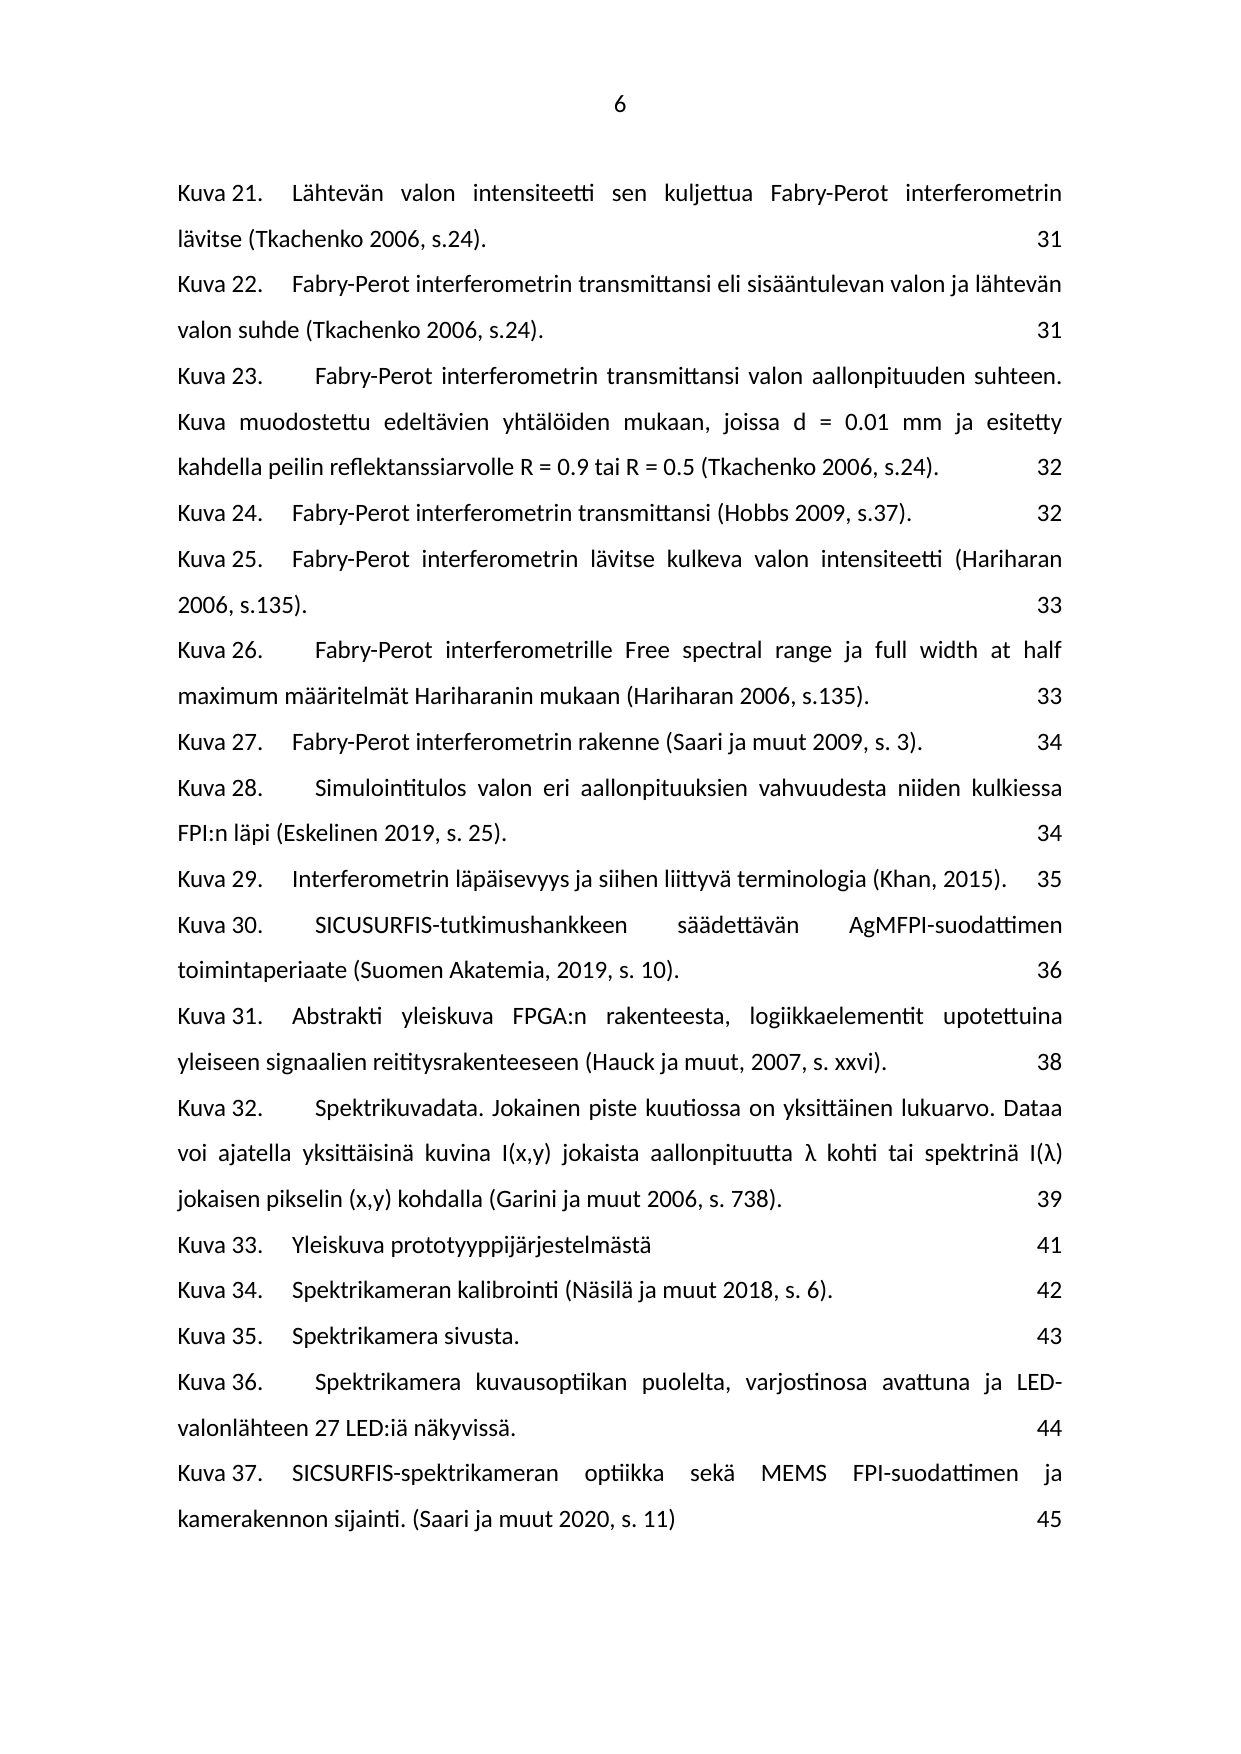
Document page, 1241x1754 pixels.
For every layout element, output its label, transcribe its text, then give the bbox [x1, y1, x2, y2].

text Kuva 37. SICSURFIS-spektrikameran optiikka sekä MEMS FPI-suodattimen ja kamerakennon sijainti. (Saari ja muut 2020, s. 11) 45 [177, 1458, 1063, 1534]
text Kuva 35. Spektrikamera sivusta. 43 [177, 1320, 1063, 1351]
text Kuva 32. Spektrikuvadata. Jokainen piste kuutiossa on yksittäinen lukuarvo. Dataa voi ajatella yksittäisinä kuvina I(x,y) jokaista aallonpituutta λ kohti tai spektrinä I(λ) jokaisen pikselin (x,y) kohdalla (Garini ja muut 2006, s. 738). 39 [177, 1092, 1063, 1214]
text Kuva 31. Abstrakti yleiskuva FPGA:n rakenteesta, logiikkaelementit upotettuina yleiseen signaalien reititysrakenteeseen (Hauck ja muut, 2007, s. xxvi). 38 [177, 1000, 1063, 1077]
text Kuva 36. Spektrikamera kuvausoptiikan puolelta, varjostinosa avattuna ja LED-valonlähteen 27 LED:iä näkyvissä. 44 [177, 1366, 1063, 1442]
text Kuva 30. SICUSURFIS-tutkimushankkeen säädettävän AgMFPI-suodattimen toimintaperiaate (Suomen Akatemia, 2019, s. 10). 36 [177, 909, 1063, 985]
text Kuva 34. Spektrikameran kalibrointi (Näsilä ja muut 2018, s. 6). 42 [177, 1275, 1063, 1305]
text Kuva 21. Lähtevän valon intensiteetti sen kuljettua Fabry-Perot interferometrin lävitse (Tkachenko 2006, s.24). 31 [177, 177, 1063, 253]
text Kuva 24. Fabry-Perot interferometrin transmittansi (Hobbs 2009, s.37). 32 [177, 497, 1063, 528]
text Kuva 28. Simulointitulos valon eri aallonpituuksien vahvuudesta niiden kulkiessa FPI:n läpi (Eskelinen 2019, s. 25). 34 [177, 772, 1063, 848]
text Kuva 29. Interferometrin läpäisevyys ja siihen liittyvä terminologia (Khan, 2015). 35 [177, 863, 1063, 894]
text Kuva 22. Fabry-Perot interferometrin transmittansi eli sisääntulevan valon ja lähtevän valon suhde (Tkachenko 2006, s.24). 31 [177, 269, 1063, 345]
text Kuva 26. Fabry-Perot interferometrille Free spectral range ja full width at half maximum määritelmät Hariharanin mukaan (Hariharan 2006, s.135). 33 [177, 634, 1063, 711]
text Kuva 33. Yleiskuva prototyyppijärjestelmästä 41 [177, 1229, 1063, 1259]
text Kuva 23. Fabry-Perot interferometrin transmittansi valon aallonpituuden suhteen. Kuva muodostettu edeltävien yhtälöiden mukaan, joissa d = 0.01 mm ja esitetty kahdella peilin reflektanssiarvolle R = 0.9 tai R = 0.5 (Tkachenko 2006, s.24). 32 [177, 360, 1063, 482]
text Kuva 27. Fabry-Perot interferometrin rakenne (Saari ja muut 2009, s. 3). 34 [177, 726, 1063, 756]
text Kuva 25. Fabry-Perot interferometrin lävitse kulkeva valon intensiteetti (Hariharan 2006, s.135). 33 [177, 543, 1063, 619]
